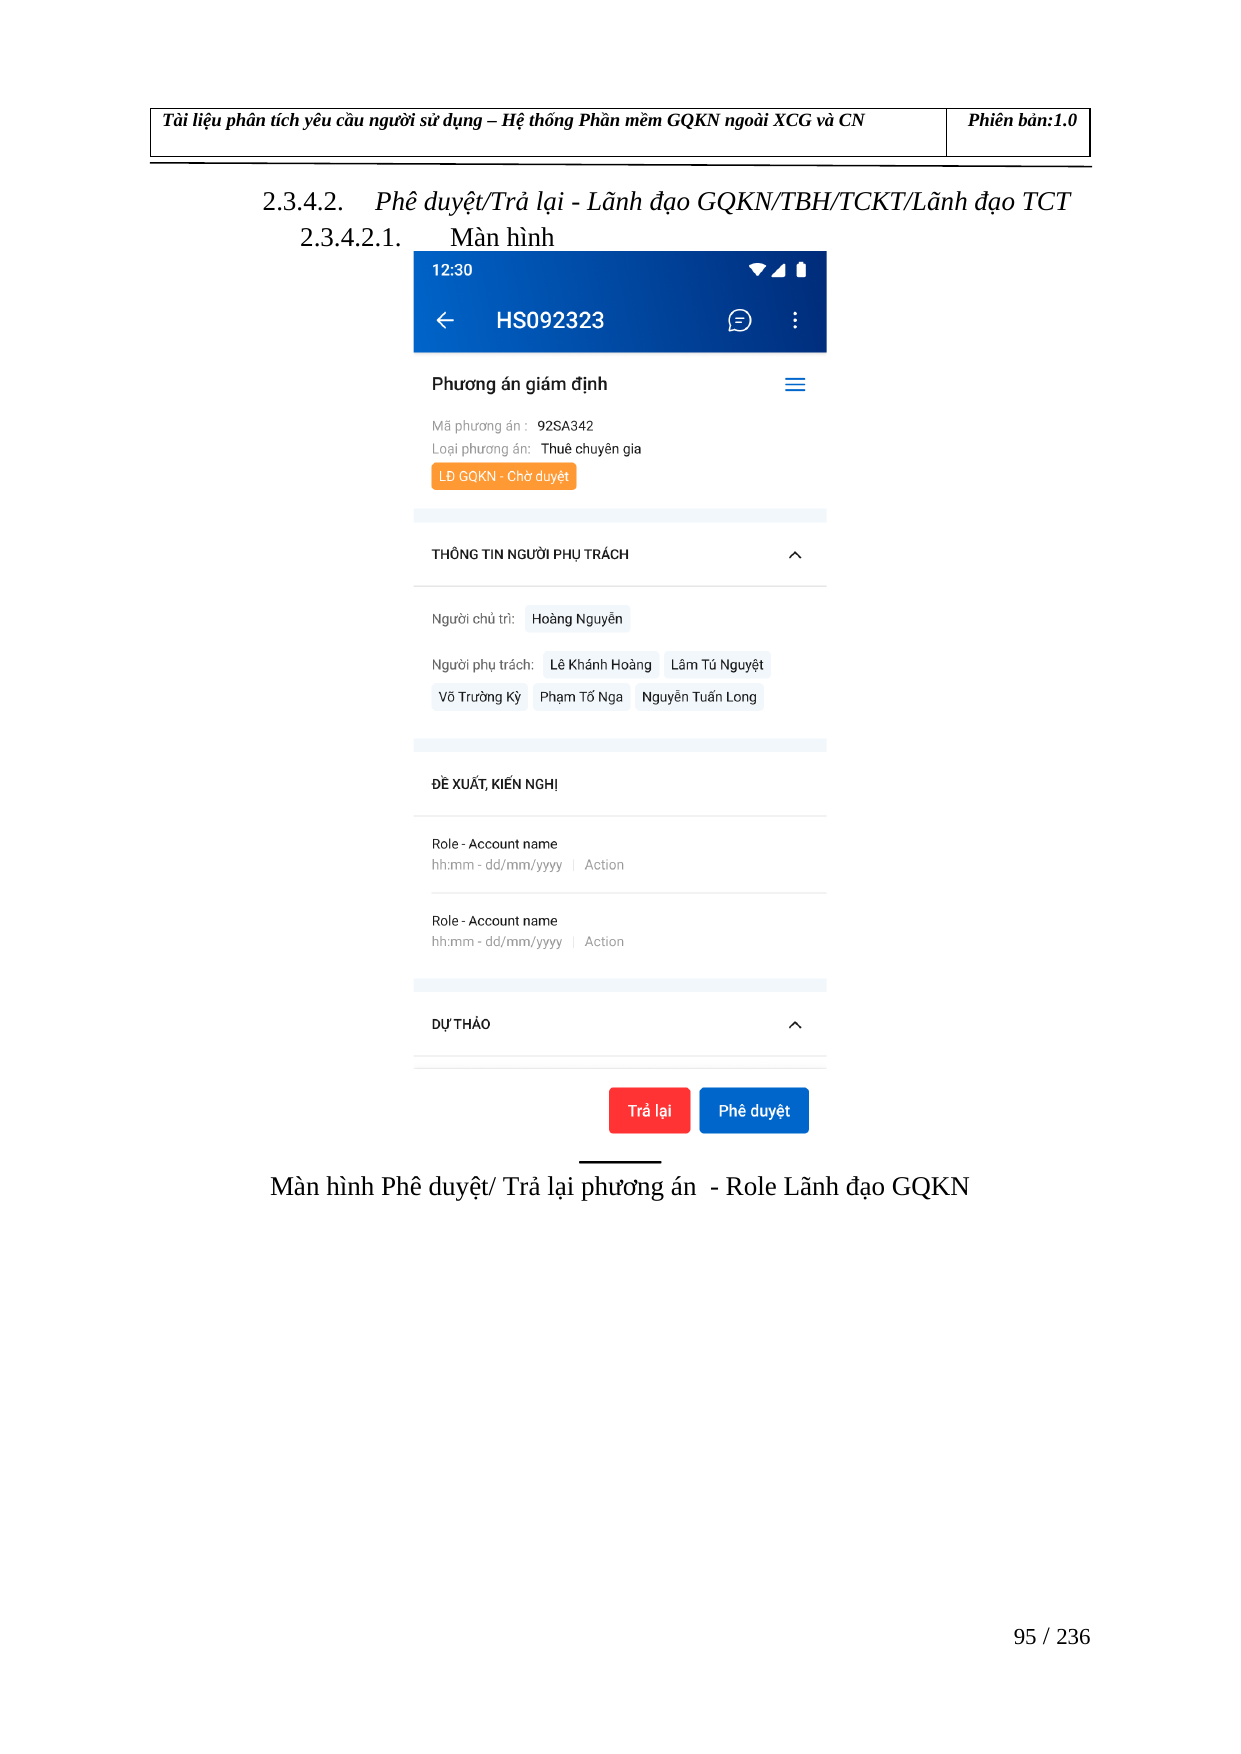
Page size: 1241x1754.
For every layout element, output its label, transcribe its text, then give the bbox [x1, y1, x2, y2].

subtitle Màn hình [300, 221, 1090, 252]
text Màn hình Phê duyệt/ Trả lại phương án - Role Lãnh đạo GQKN [150, 1170, 1090, 1201]
picture [413, 251, 827, 1170]
subtitle Phê duyệt/Trả lại - Lãnh đạo GQKN/TBH/TCKT/Lãnh đạo TCT [262, 185, 1090, 217]
